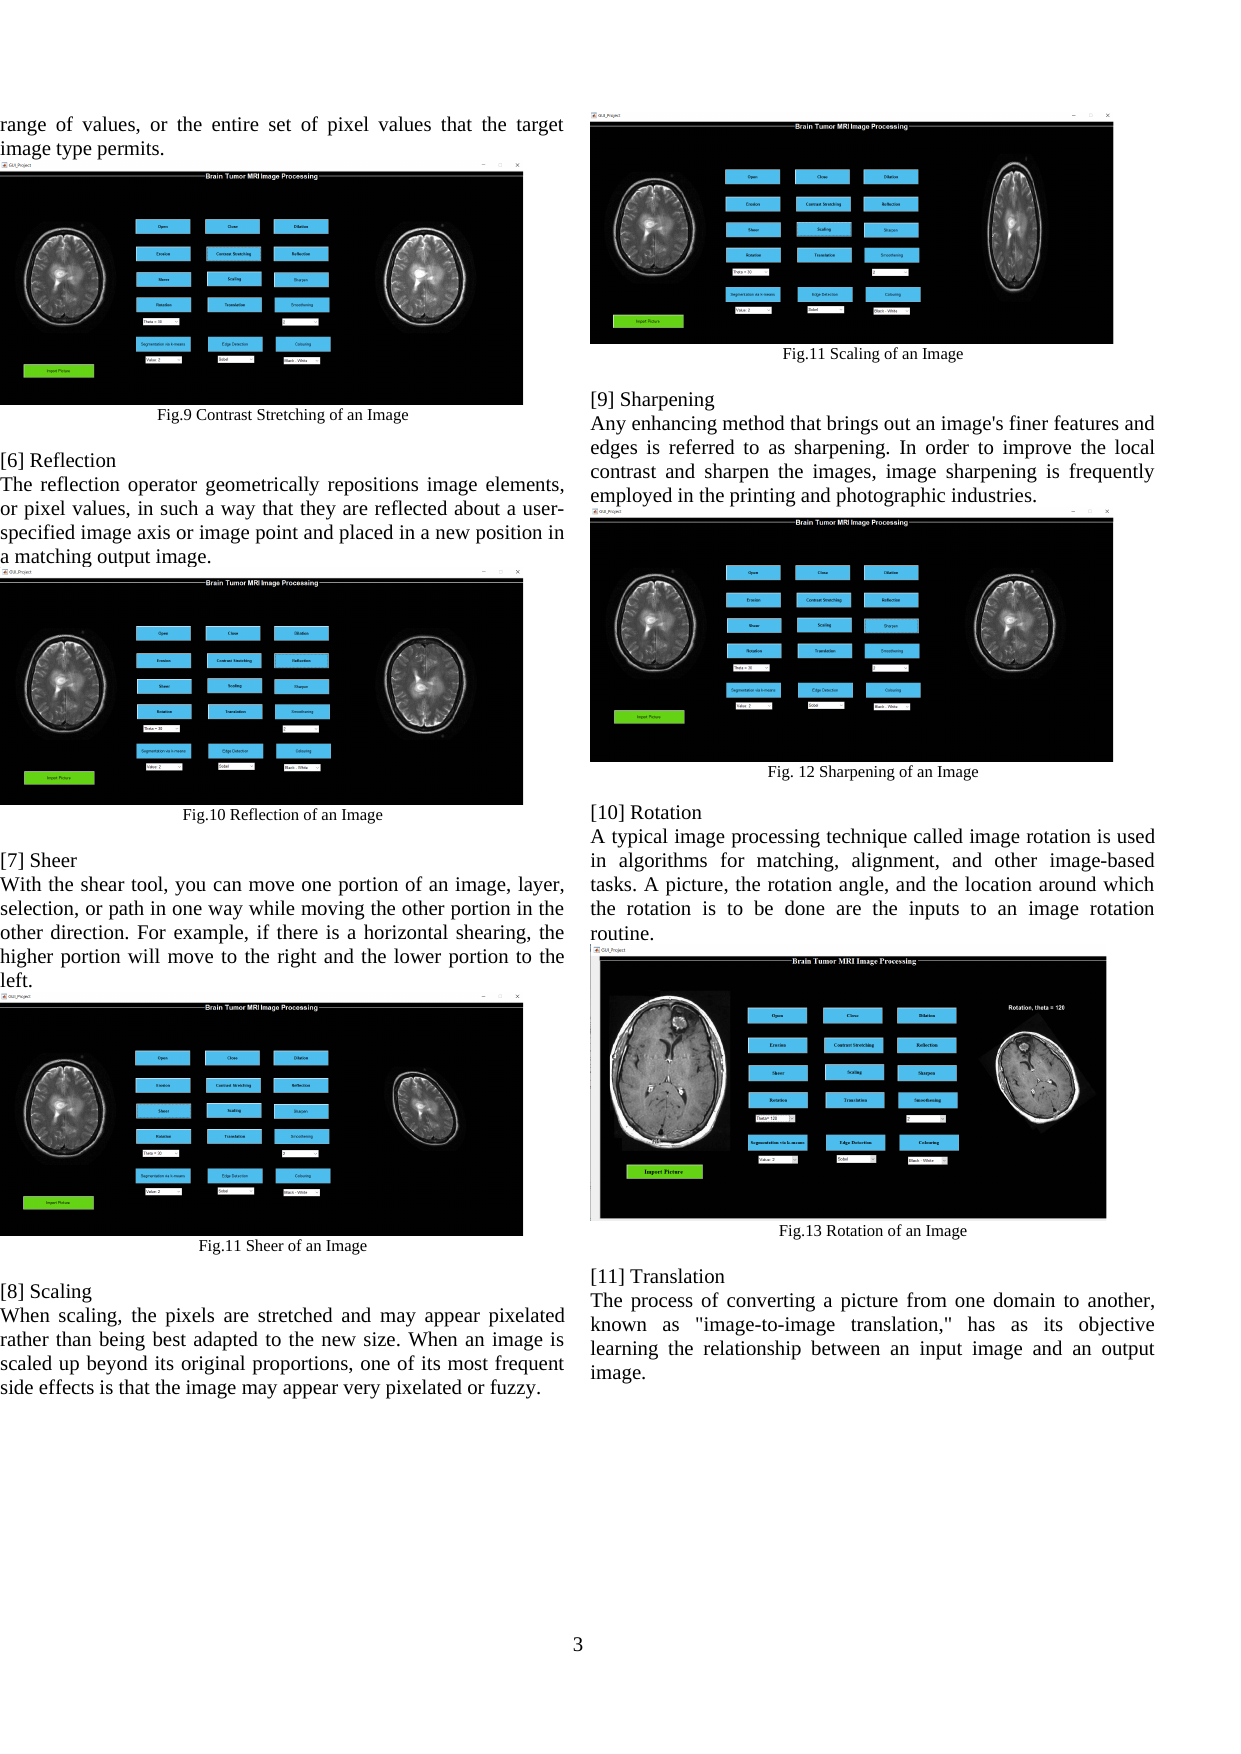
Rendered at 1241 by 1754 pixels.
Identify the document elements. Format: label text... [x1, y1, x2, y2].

text Fig.11 Scaling of an Image [590, 343, 1156, 363]
text Any enhancing method that brings out an image's finer features and edges is referred to as sharpening. In order to improve the local contrast and sharpen the images, image sharpening is frequently employed in the printing and photographic industries. [590, 411, 1156, 507]
text The reflection operator geometrically repositions image elements, or pixel values, in such a way that they are reflected about a user-specified image axis or image point and placed in a new position in a matching output image. [0, 472, 565, 568]
picture [590, 944, 1107, 1221]
text The process of converting a picture from one domain to another, known as "image-to-image translation," has as its objective learning the relationship between an input image and an output image. [590, 1288, 1156, 1384]
text [11] Translation [590, 1264, 1156, 1288]
picture [0, 992, 524, 1236]
picture [0, 160, 524, 405]
picture [590, 507, 1114, 762]
text [7] Sheer [0, 848, 565, 872]
text Fig.10 Reflection of an Image [0, 804, 565, 823]
picture [0, 567, 524, 805]
text [6] Reflection [0, 447, 565, 472]
text When scaling, the pixels are stretched and may appear pixelated rather than being best adapted to the new size. When an image is scaled up beyond its original proportions, one of its most frequent side effects is that the image may appear very pixelated or fuzzy. [0, 1303, 565, 1399]
text A typical image processing technique called image rotation is used in algorithms for matching, alignment, and other image-based tasks. A picture, the rotation angle, and the location around which the rotation is to be done are the inputs to an image rotation routine. [590, 824, 1156, 944]
text Fig.9 Contrast Stretching of an Image [0, 404, 565, 423]
text [9] Sharpening [590, 387, 1156, 411]
text Fig.13 Rotation of an Image [590, 1221, 1156, 1240]
text Fig.11 Sheer of an Image [0, 1235, 565, 1254]
text [10] Rotation [590, 800, 1156, 824]
text Fig. 12 Sharpening of an Image [590, 762, 1156, 781]
picture [590, 112, 1114, 344]
text With the shear tool, you can move one portion of an image, layer, selection, or path in one way while moving the other portion in the other direction. For example, if there is a horizontal shearing, the higher portion will move to the right and the lower portion to the left. [0, 872, 565, 992]
text [8] Scaling [0, 1279, 565, 1303]
